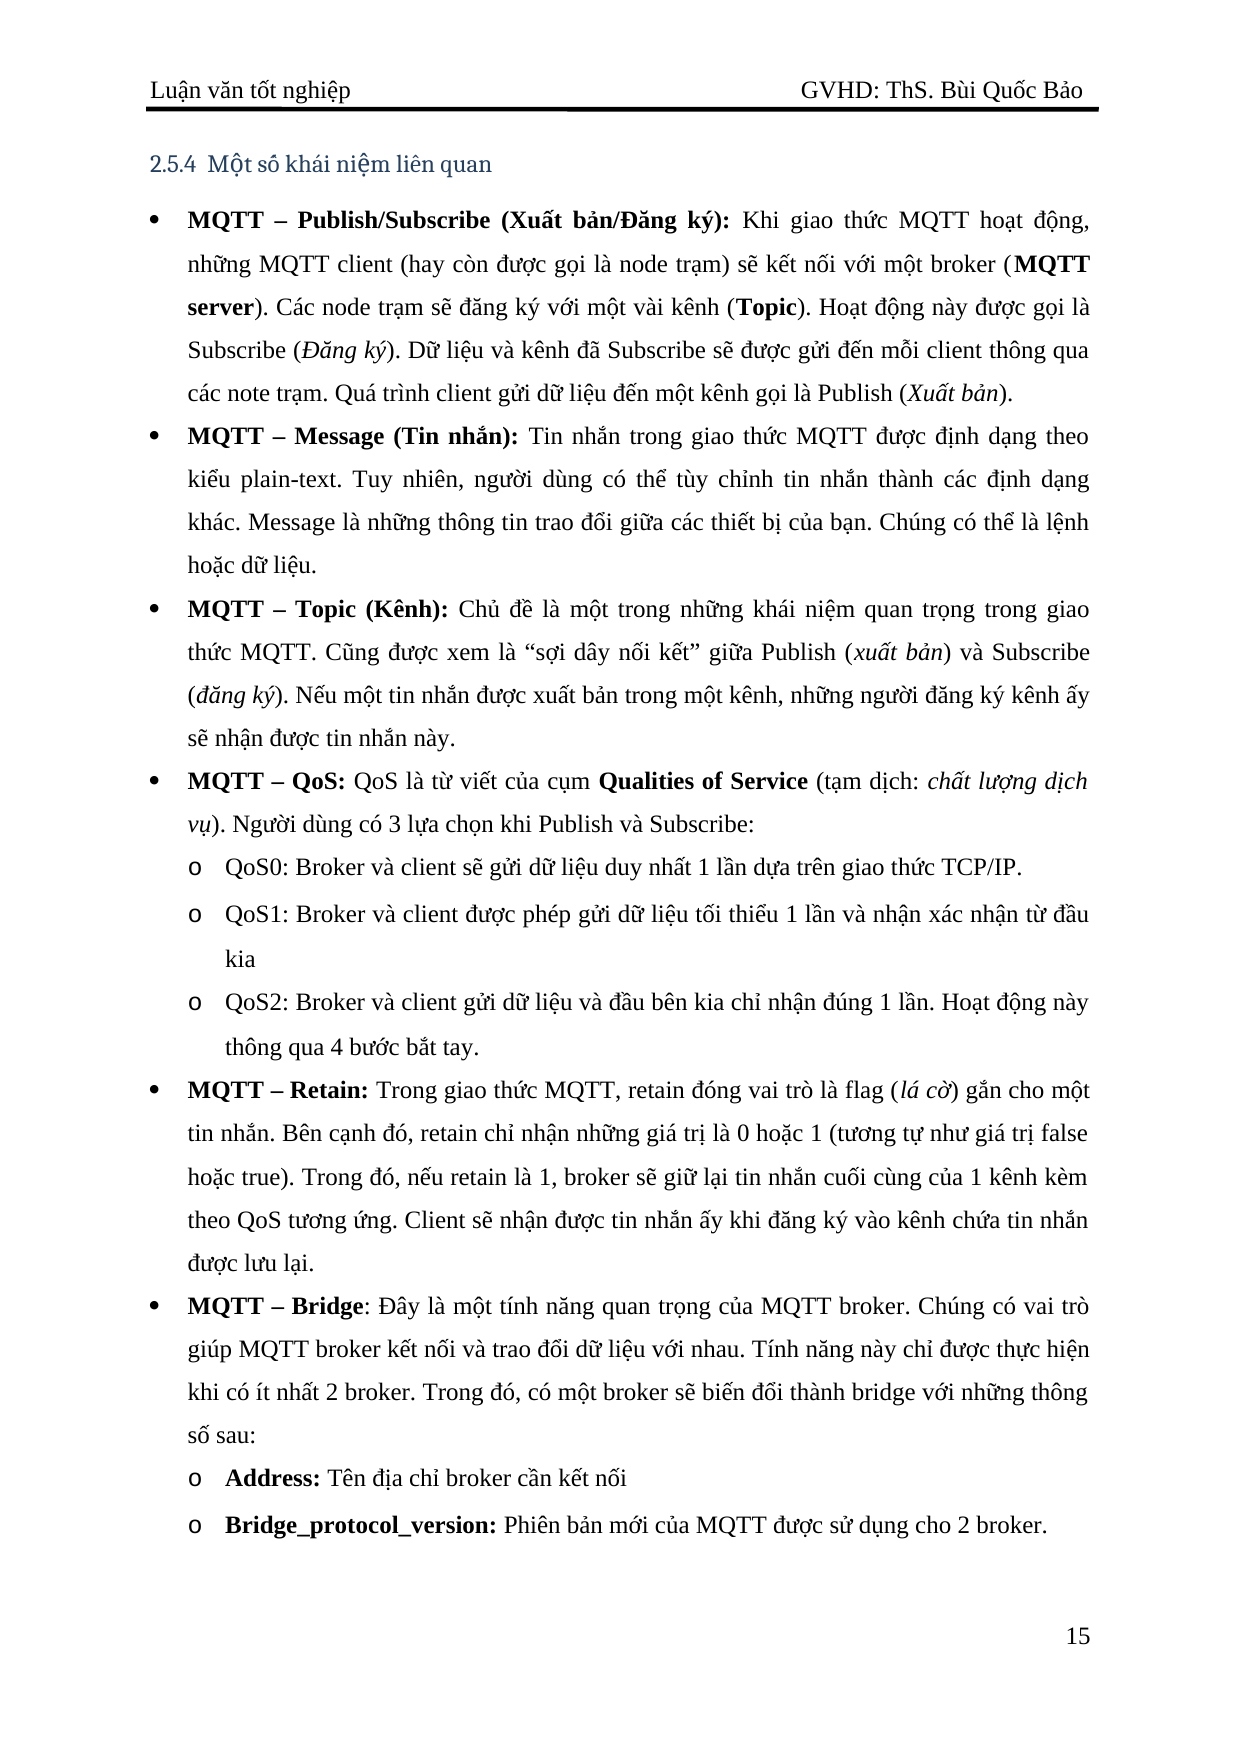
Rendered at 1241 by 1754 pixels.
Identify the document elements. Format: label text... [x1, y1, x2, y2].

list MQTT – Bridge: Đây là một tính năng quan trọng của MQTT broker. Chúng có vai trò giúp MQTT broker kết nối và trao đổi dữ liệu với nhau. Tính năng này chỉ được thực hiện khi có ít nhất 2 broker. Trong đó, có một broker sẽ biến đổi thành bridge với những thông số sau: [150, 1291, 1090, 1449]
list QoS0: Broker và client sẽ gửi dữ liệu duy nhất 1 lần dựa trên giao thức TCP/IP. [187, 852, 1090, 883]
list MQTT – Retain: Trong giao thức MQTT, retain đóng vai trò là flag (lá cờ) gắn cho một tin nhắn. Bên cạnh đó, retain chỉ nhận những giá trị là 0 hoặc 1 (tương tự như giá trị false hoặc true). Trong đó, nếu retain là 1, broker sẽ giữ lại tin nhắn cuối cùng của 1 kênh kèm theo QoS tương ứng. Client sẽ nhận được tin nhắn ấy khi đăng ký vào kênh chứa tin nhắn được lưu lại. [150, 1075, 1090, 1277]
list MQTT – Message (Tin nhắn): Tin nhắn trong giao thức MQTT được định dạng theo kiểu plain-text. Tuy nhiên, người dùng có thể tùy chỉnh tin nhắn thành các định dạng khác. Message là những thông tin trao đổi giữa các thiết bị của bạn. Chúng có thể là lệnh hoặc dữ liệu. [150, 421, 1090, 579]
list MQTT – QoS: QoS là từ viết của cụm Qualities of Service (tạm dịch: chất lượng dịch vụ). Người dùng có 3 lựa chọn khi Publish và Subscribe: [150, 766, 1090, 838]
list Address: Tên địa chỉ broker cần kết nối [187, 1463, 1090, 1494]
subtitle 2.5.4 Một số khái niệm liên quan [150, 150, 1090, 179]
list MQTT – Topic (Kênh): Chủ đề là một trong những khái niệm quan trọng trong giao thức MQTT. Cũng được xem là “sợi dây nối kết” giữa Publish (xuất bản) và Subscribe (đăng ký). Nếu một tin nhắn được xuất bản trong một kênh, những người đăng ký kênh ấy sẽ nhận được tin nhắn này. [150, 594, 1090, 752]
list Bridge_protocol_version: Phiên bản mới của MQTT được sử dụng cho 2 broker. [187, 1510, 1090, 1541]
list MQTT – Publish/Subscribe (Xuất bản/Đăng ký): Khi giao thức MQTT hoạt động, những MQTT client (hay còn được gọi là node trạm) sẽ kết nối với một broker (MQTT server). Các node trạm sẽ đăng ký với một vài kênh (Topic). Hoạt động này được gọi là Subscribe (Đăng ký). Dữ liệu và kênh đã Subscribe sẽ được gửi đến mỗi client thông qua các note trạm. Quá trình client gửi dữ liệu đến một kênh gọi là Publish (Xuất bản). [150, 206, 1090, 407]
list QoS1: Broker và client được phép gửi dữ liệu tối thiểu 1 lần và nhận xác nhận từ đầu kia [187, 899, 1090, 973]
list QoS2: Broker và client gửi dữ liệu và đầu bên kia chỉ nhận đúng 1 lần. Hoạt động này thông qua 4 bước bắt tay. [187, 987, 1090, 1061]
